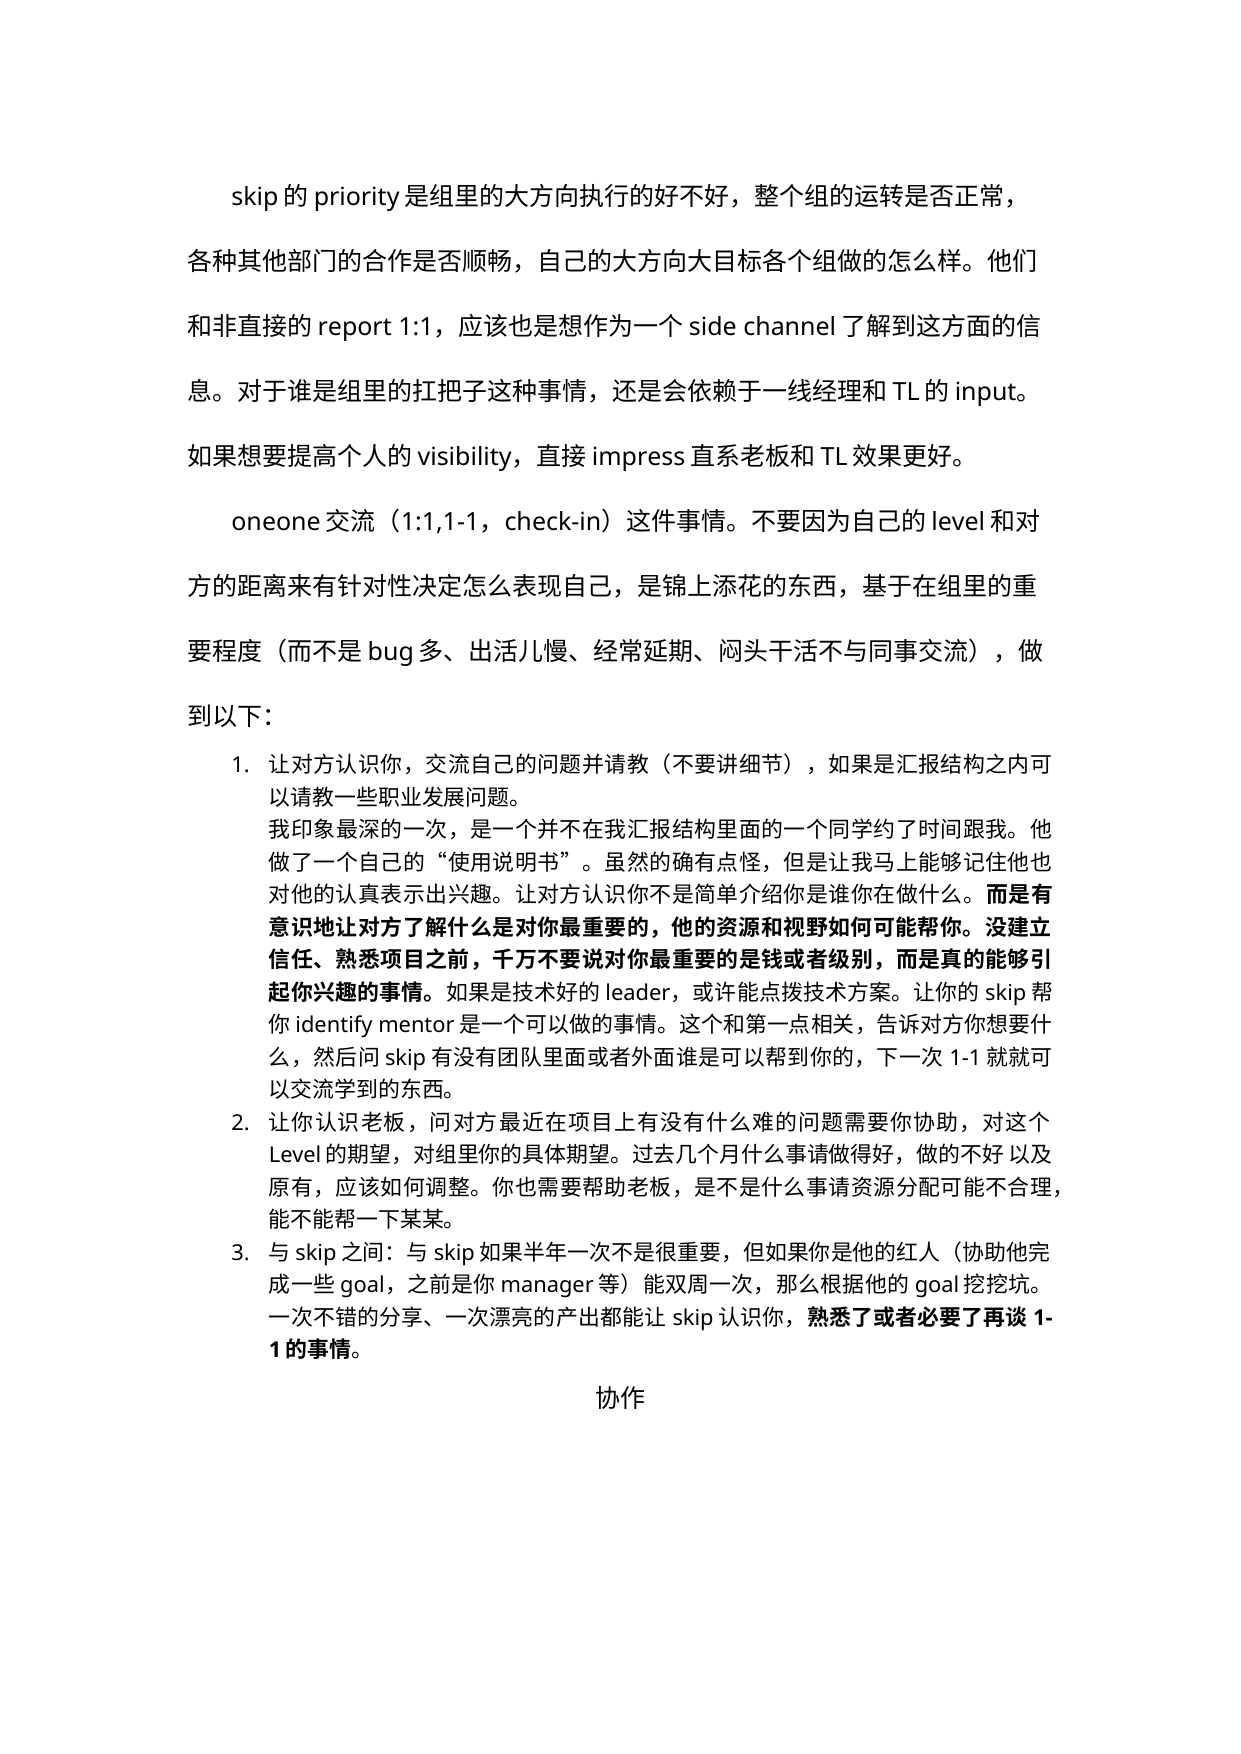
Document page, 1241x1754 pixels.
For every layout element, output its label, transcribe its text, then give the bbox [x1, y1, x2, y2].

list 让对方认识你，交流自己的问题并请教（不要讲细节），如果是汇报结构之内可以请教一些职业发展问题。 [231, 747, 1053, 812]
list 让你认识老板，问对方最近在项目上有没有什么难的问题需要你协助，对这个Level的期望，对组里你的具体期望。过去几个月什么事请做得好，做的不好 以及原有，应该如何调整。你也需要帮助老板，是不是什么事请资源分配可能不合理，能不能帮一下某某。 [231, 1104, 1053, 1234]
list 与skip之间：与skip如果半年一次不是很重要，但如果你是他的红人（协助他完成一些goal，之前是你manager等）能双周一次，那么根据他的goal挖挖坑。一次不错的分享、一次漂亮的产出都能让skip认识你，熟悉了或者必要了再谈1-1的事情。 [231, 1234, 1053, 1364]
list 我印象最深的一次，是一个并不在我汇报结构里面的一个同学约了时间跟我。他做了一个自己的“使用说明书”。虽然的确有点怪，但是让我马上能够记住他也对他的认真表示出兴趣。让对方认识你不是简单介绍你是谁你在做什么。而是有意识地让对方了解什么是对你最重要的，他的资源和视野如何可能帮你。没建立信任、熟悉项目之前，千万不要说对你最重要的是钱或者级别，而是真的能够引起你兴趣的事情。如果是技术好的leader，或许能点拨技术方案。让你的skip帮你identify mentor是一个可以做的事情。这个和第一点相关，告诉对方你想要什么，然后问skip有没有团队里面或者外面谁是可以帮到你的，下一次1-1就就可以交流学到的东西。 [269, 812, 1053, 1104]
text oneone交流（1:1,1-1，check-in）这件事情。不要因为自己的level和对方的距离来有针对性决定怎么表现自己，是锦上添花的东西，基于在组里的重要程度（而不是bug多、出活儿慢、经常延期、闷头干活不与同事交流），做到以下： [187, 487, 1053, 747]
text skip的priority是组里的大方向执行的好不好，整个组的运转是否正常，各种其他部门的合作是否顺畅，自己的大方向大目标各个组做的怎么样。他们和非直接的report 1:1，应该也是想作为一个side channel了解到这方面的信息。对于谁是组里的扛把子这种事情，还是会依赖于一线经理和TL的input。如果想要提高个人的visibility，直接impress直系老板和TL效果更好。 [187, 162, 1053, 487]
text 协作 [187, 1364, 1053, 1429]
